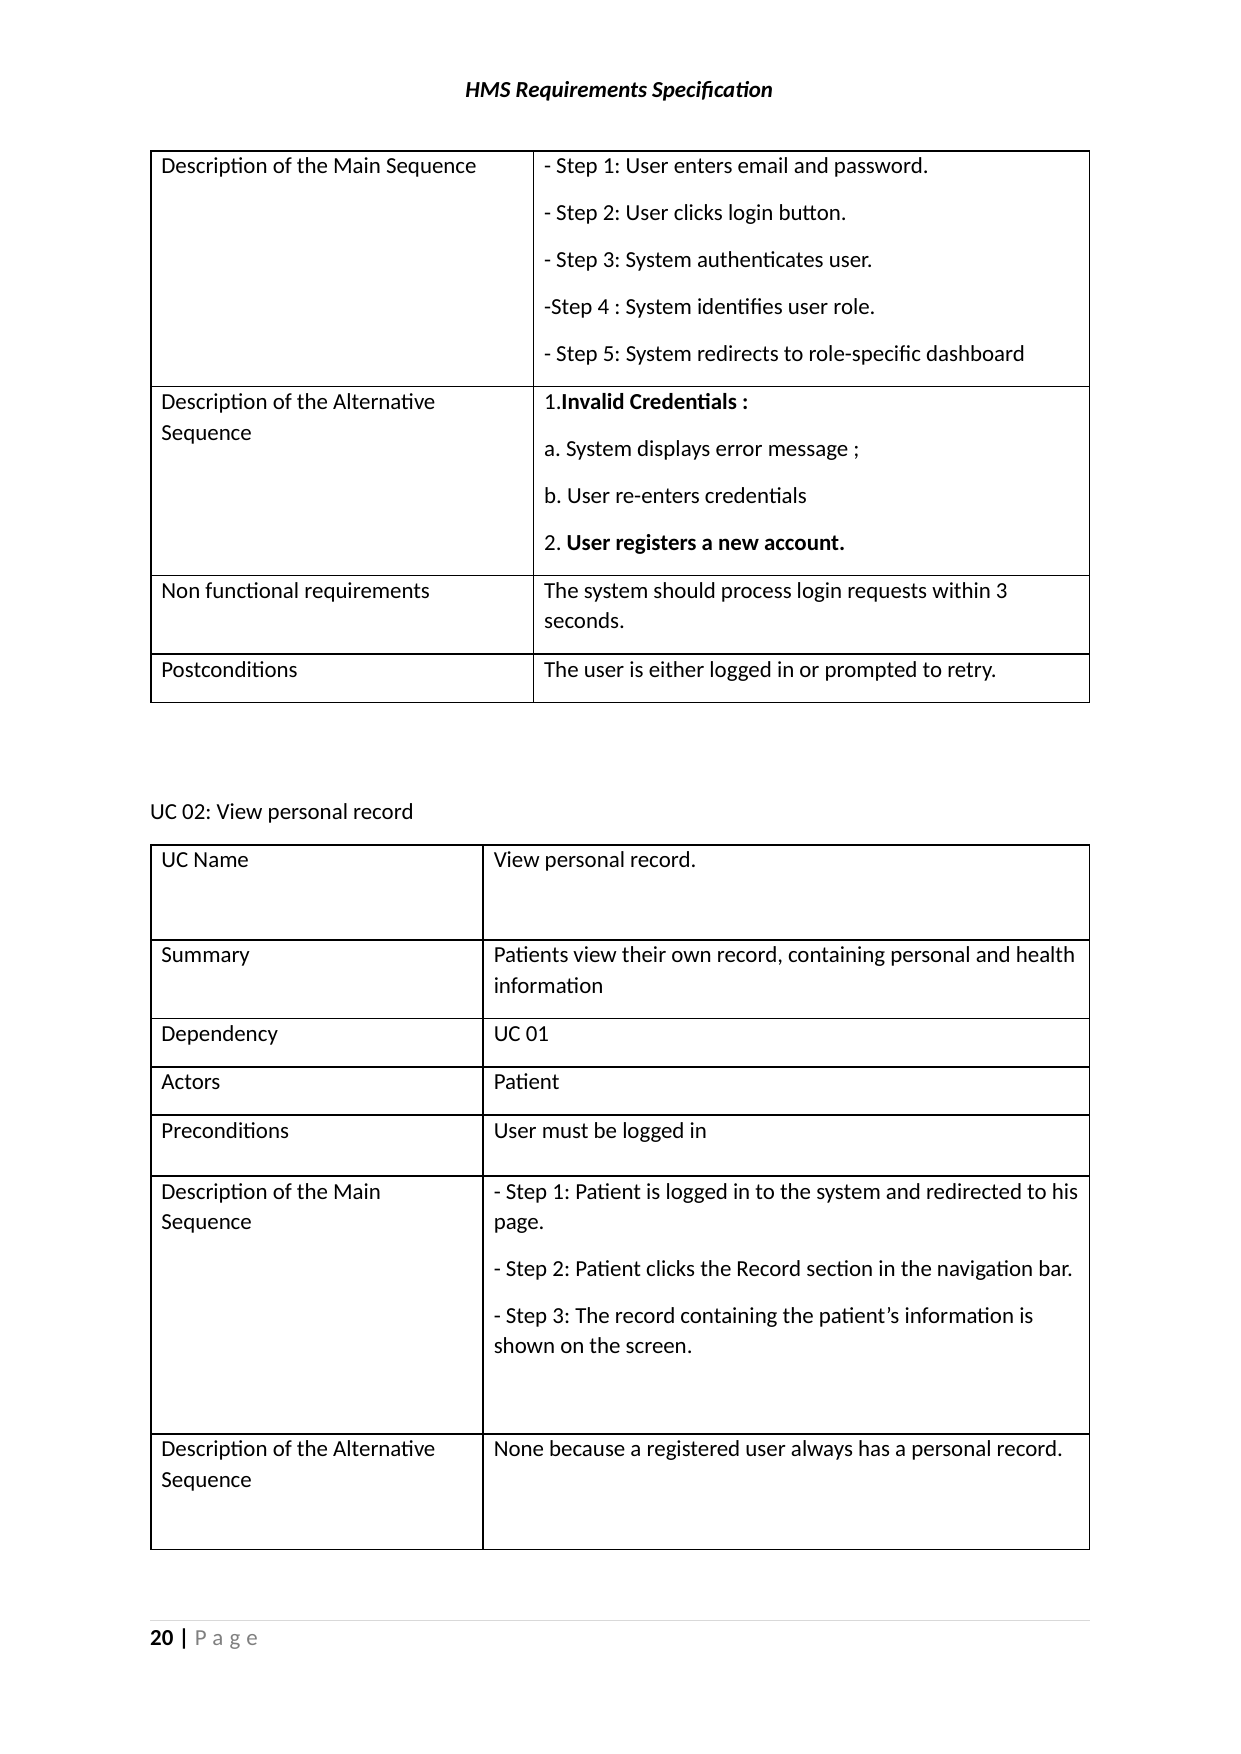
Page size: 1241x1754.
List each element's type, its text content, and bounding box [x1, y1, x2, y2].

table_cell - Step 1: User enters email and password. - Step 2: User clicks login button. - Step 3: System authenticates user. -Step 4 : System identifies user role. - Step 5: System redirects to role-specific dashboard [534, 152, 1089, 386]
table_cell User must be logged in [484, 1116, 1089, 1175]
table_cell 1.Invalid Credentials : a. System displays error message ; b. User re-enters credentials 2. User registers a new account. [534, 387, 1089, 575]
table_cell None because a registered user always has a personal record. [484, 1435, 1089, 1549]
table_cell Postconditions [152, 655, 533, 702]
table_cell Actors [152, 1068, 482, 1114]
table_cell Description of the Alternative Sequence [152, 1435, 482, 1549]
table_cell - Step 1: Patient is logged in to the system and redirected to his page. - Step 2: Patient clicks the Record section in the navigation bar. - Step 3: The record containing the patient’s information is shown on the screen. [484, 1177, 1089, 1433]
table_cell Description of the Alternative Sequence [152, 387, 533, 575]
table_cell Patients view their own record, containing personal and health information [484, 941, 1089, 1018]
table_cell Description of the Main Sequence [152, 152, 533, 386]
table_header UC Name [152, 846, 482, 939]
table_cell The user is either logged in or prompted to retry. [534, 655, 1089, 702]
table_cell Summary [152, 941, 482, 1018]
table_cell Patient [484, 1068, 1089, 1114]
table_header View personal record. [484, 846, 1089, 939]
table_cell Non functional requirements [152, 576, 533, 653]
text UC 02: View personal record [150, 797, 1090, 825]
table_cell Dependency [152, 1019, 482, 1066]
table_cell Description of the Main Sequence [152, 1177, 482, 1433]
table_cell The system should process login requests within 3 seconds. [534, 576, 1089, 653]
table_cell UC 01 [484, 1019, 1089, 1066]
table_cell Preconditions [152, 1116, 482, 1175]
